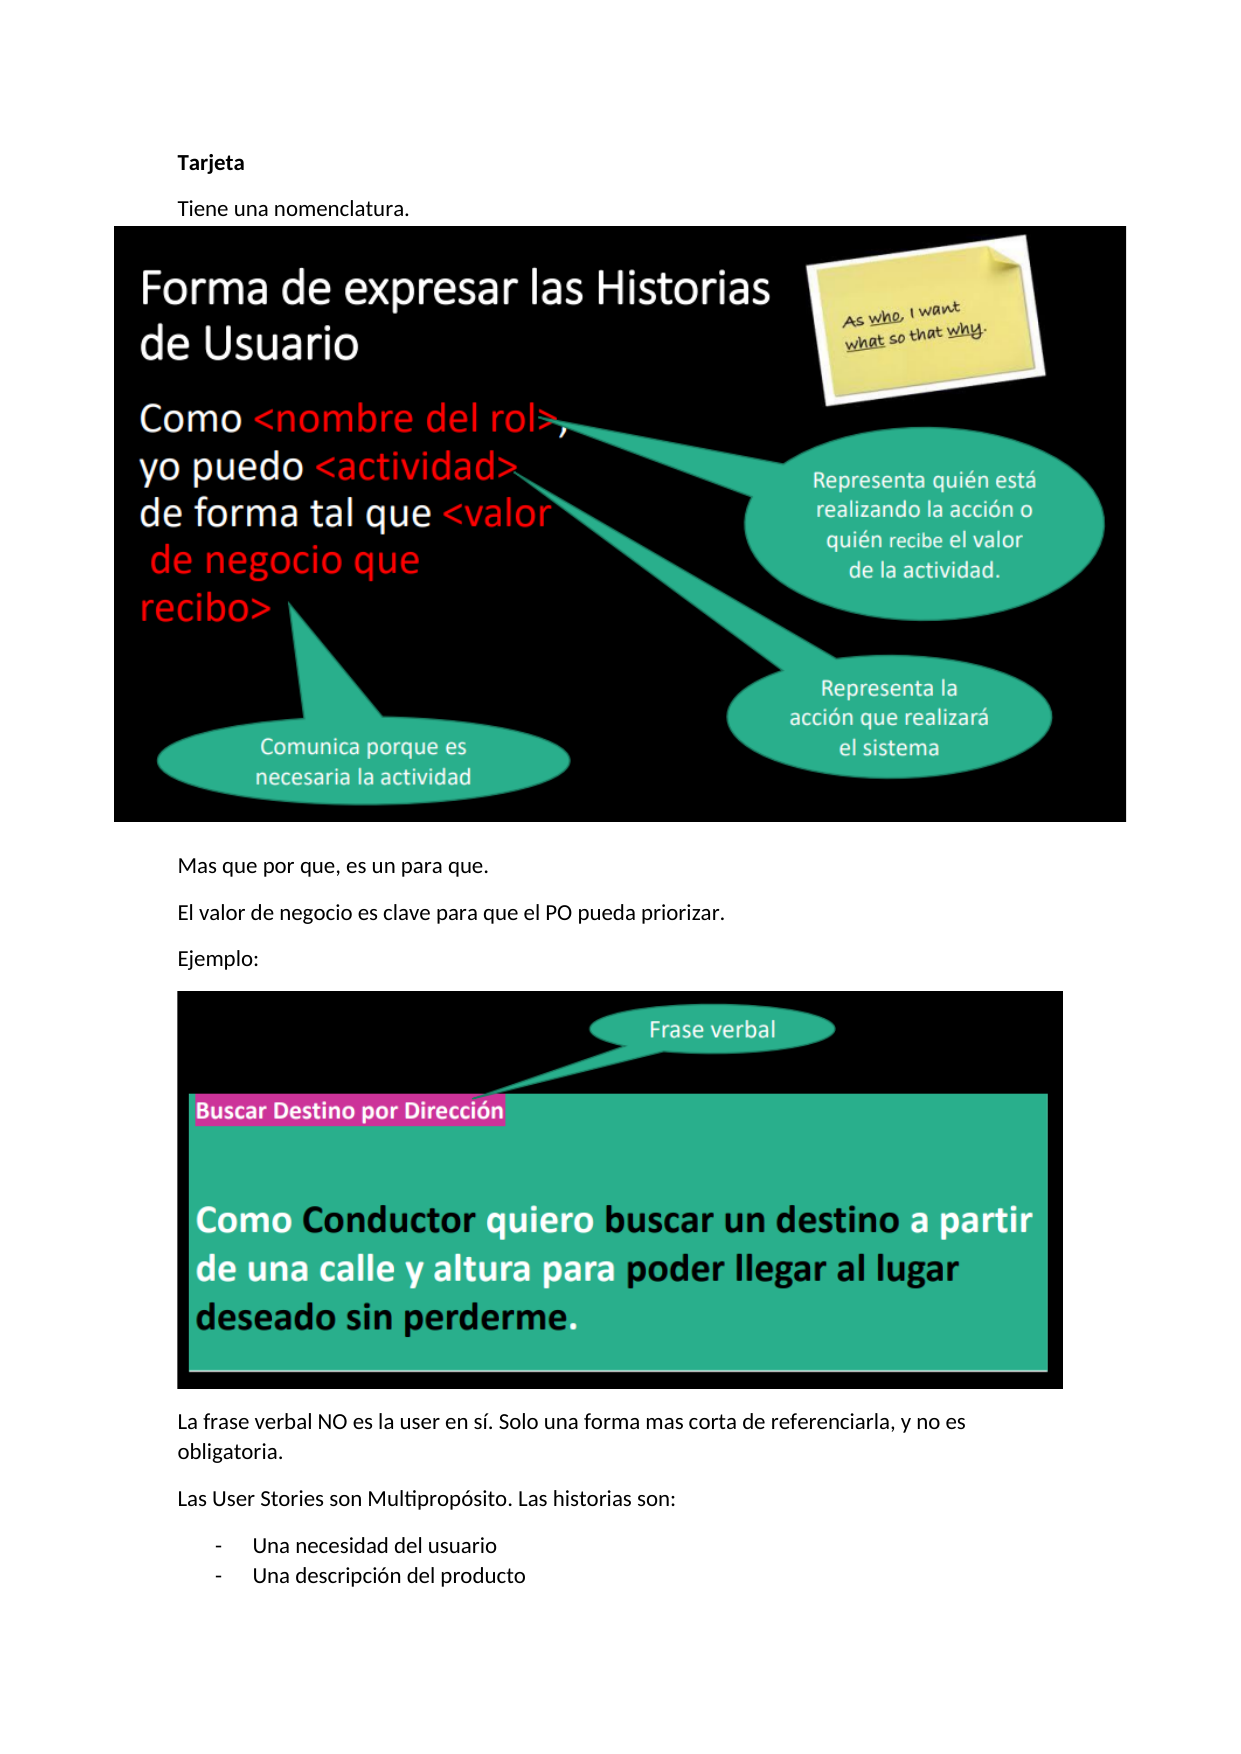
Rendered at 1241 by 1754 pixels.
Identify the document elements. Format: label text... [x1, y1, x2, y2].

picture [114, 226, 1127, 822]
text El valor de negocio es clave para que el PO pueda priorizar. [177, 898, 1063, 926]
text Tarjeta [177, 148, 1063, 176]
list Una necesidad del usuario [215, 1531, 1063, 1559]
text Mas que por que, es un para que. [177, 851, 1063, 879]
text La frase verbal NO es la user en sí. Solo una forma mas corta de referenciarla, y no es obligatoria. [177, 1407, 1063, 1466]
text Ejemplo: [177, 944, 1063, 972]
text Las User Stories son Multipropósito. Las historias son: [177, 1484, 1063, 1512]
text Tiene una nomenclatura. [177, 194, 1063, 222]
list Una descripción del producto [215, 1561, 1063, 1589]
picture [177, 991, 1063, 1389]
